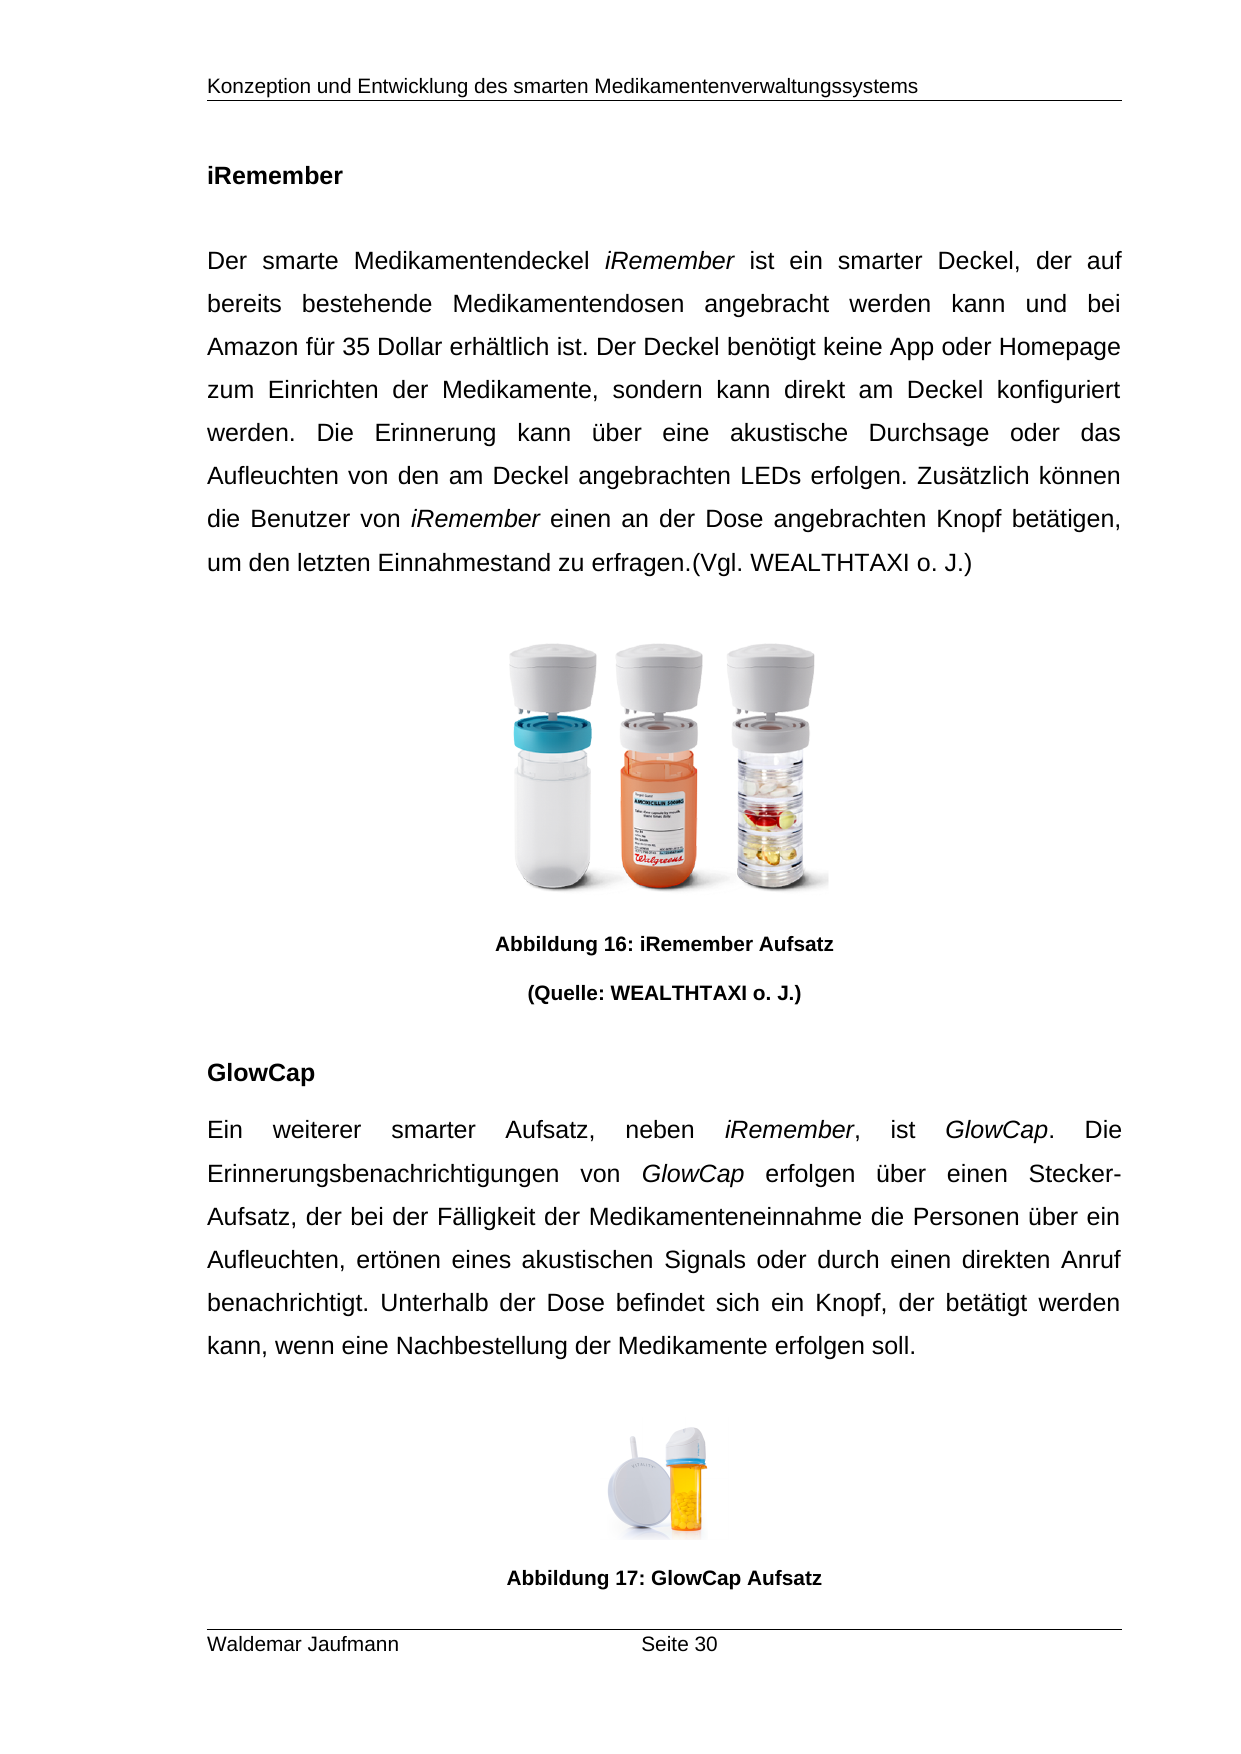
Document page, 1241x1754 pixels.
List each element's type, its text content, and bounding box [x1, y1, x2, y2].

text Abbildung 16: iRemember Aufsatz [207, 932, 1122, 956]
text GlowCap [207, 1058, 1122, 1087]
text Abbildung 17: GlowCap Aufsatz [207, 1566, 1122, 1590]
text iRemember [207, 161, 1122, 190]
picture [483, 633, 846, 906]
text (Quelle: WEALTHTAXI o. J.) [207, 981, 1122, 1005]
text Der smarte Medikamentendeckel iRemember ist ein smarter Deckel, der auf bereits bestehende Medikamentendosen angebracht werden kann und bei Amazon für 35 Dollar erhältlich ist. Der Deckel benötigt keine App oder Homepage zum Einrichten der Medikamente, sondern kann direkt am Deckel konfiguriert werden. Die Erinnerung kann über eine akustische Durchsage oder das Aufleuchten von den am Deckel angebrachten LEDs erfolgen. Zusätzlich können die Benutzer von iRemember einen an der Dose angebrachten Knopf betätigen, um den letzten Einnahmestand zu erfragen.(Vgl. WEALTHTAXI o. J.) [207, 246, 1122, 576]
text Ein weiterer smarter Aufsatz, neben iRemember, ist GlowCap. Die Erinnerungsbenachrichtigungen von GlowCap erfolgen über einen Stecker-Aufsatz, der bei der Fälligkeit der Medikamenteneinnahme die Personen über ein Aufleuchten, ertönen eines akustischen Signals oder durch einen direkten Anruf benachrichtigt. Unterhalb der Dose befindet sich ein Knopf, der betätigt werden kann, wenn eine Nachbestellung der Medikamente erfolgen soll. [207, 1115, 1122, 1360]
picture [600, 1417, 729, 1540]
